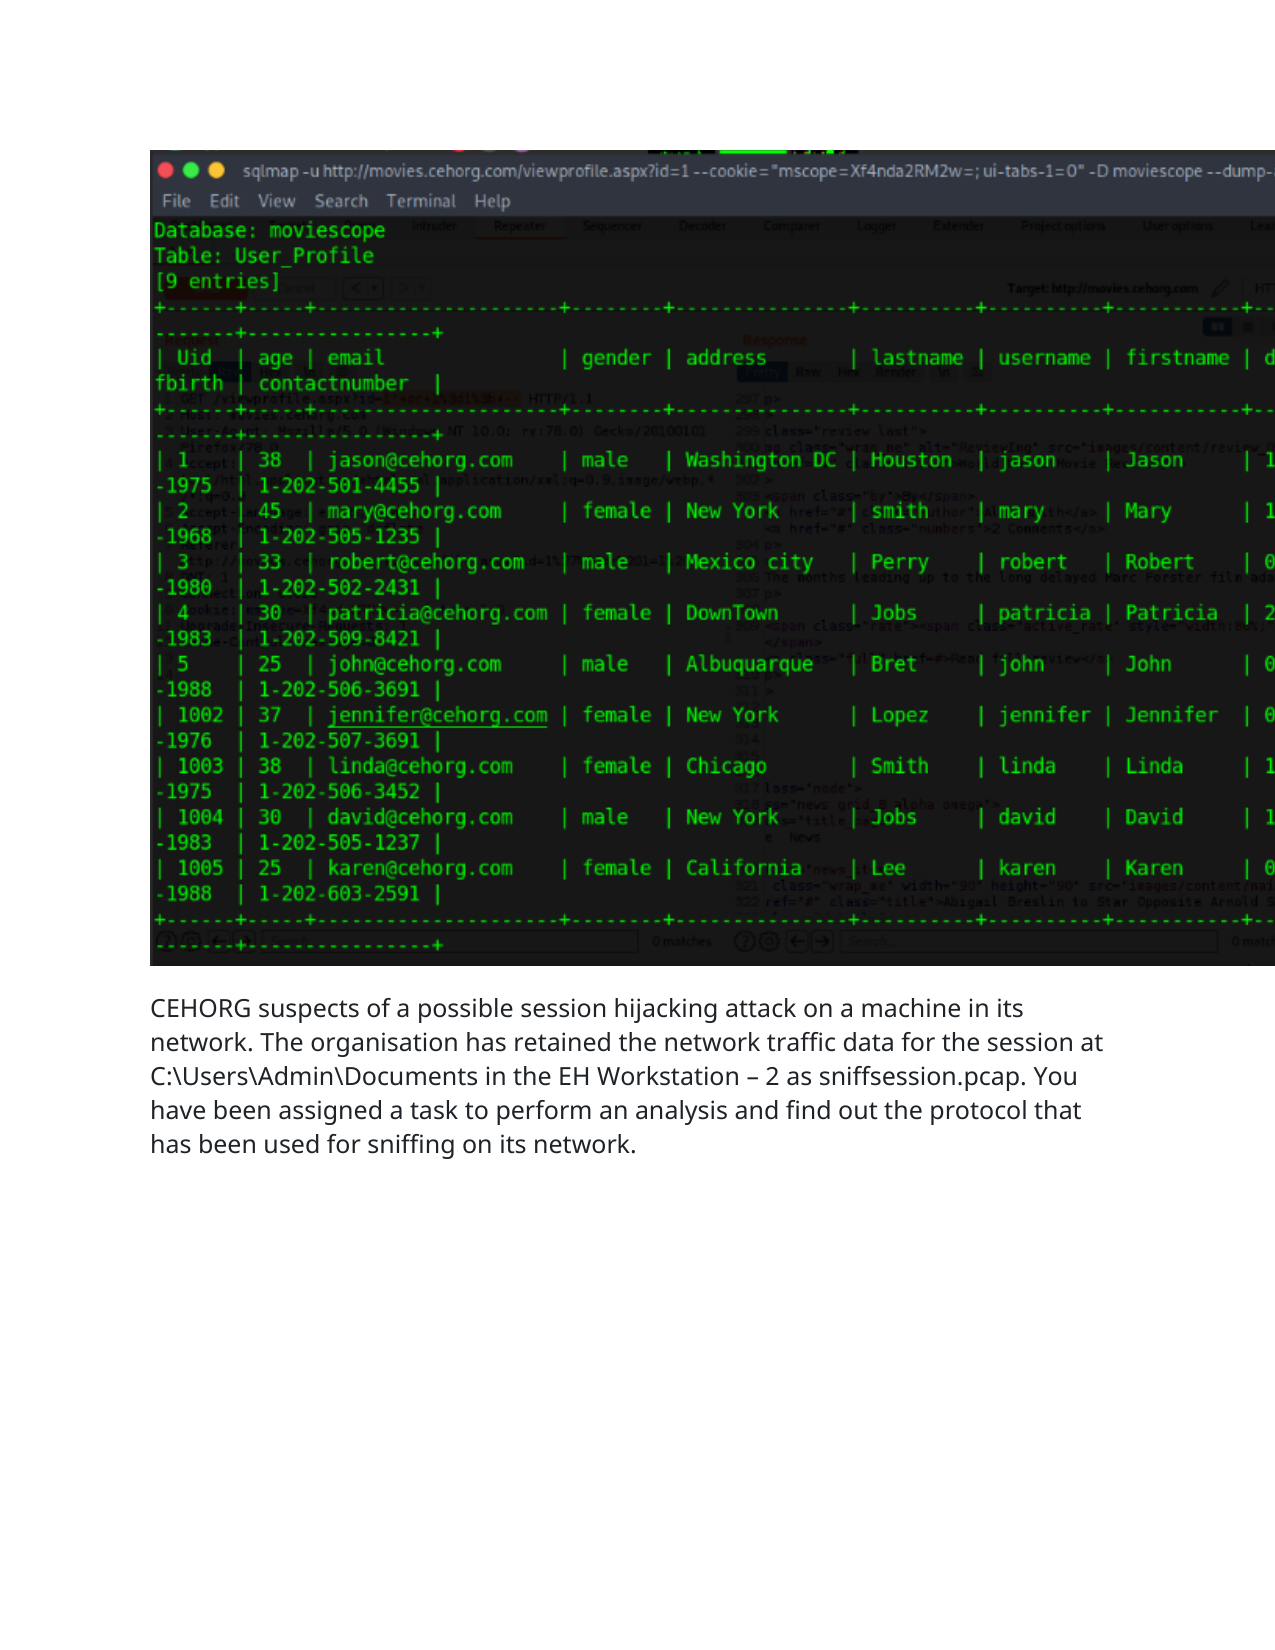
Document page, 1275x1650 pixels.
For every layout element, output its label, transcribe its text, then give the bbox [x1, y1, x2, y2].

picture [150, 150, 1275, 966]
text CEHORG suspects of a possible session hijacking attack on a machine in its network. The organisation has retained the network traffic data for the session at C:\Users\Admin\Documents in the EH Workstation – 2 as sniffsession.pcap. You have been assigned a task to perform an analysis and find out the protocol that has been used for sniffing on its network. [150, 990, 1125, 1161]
